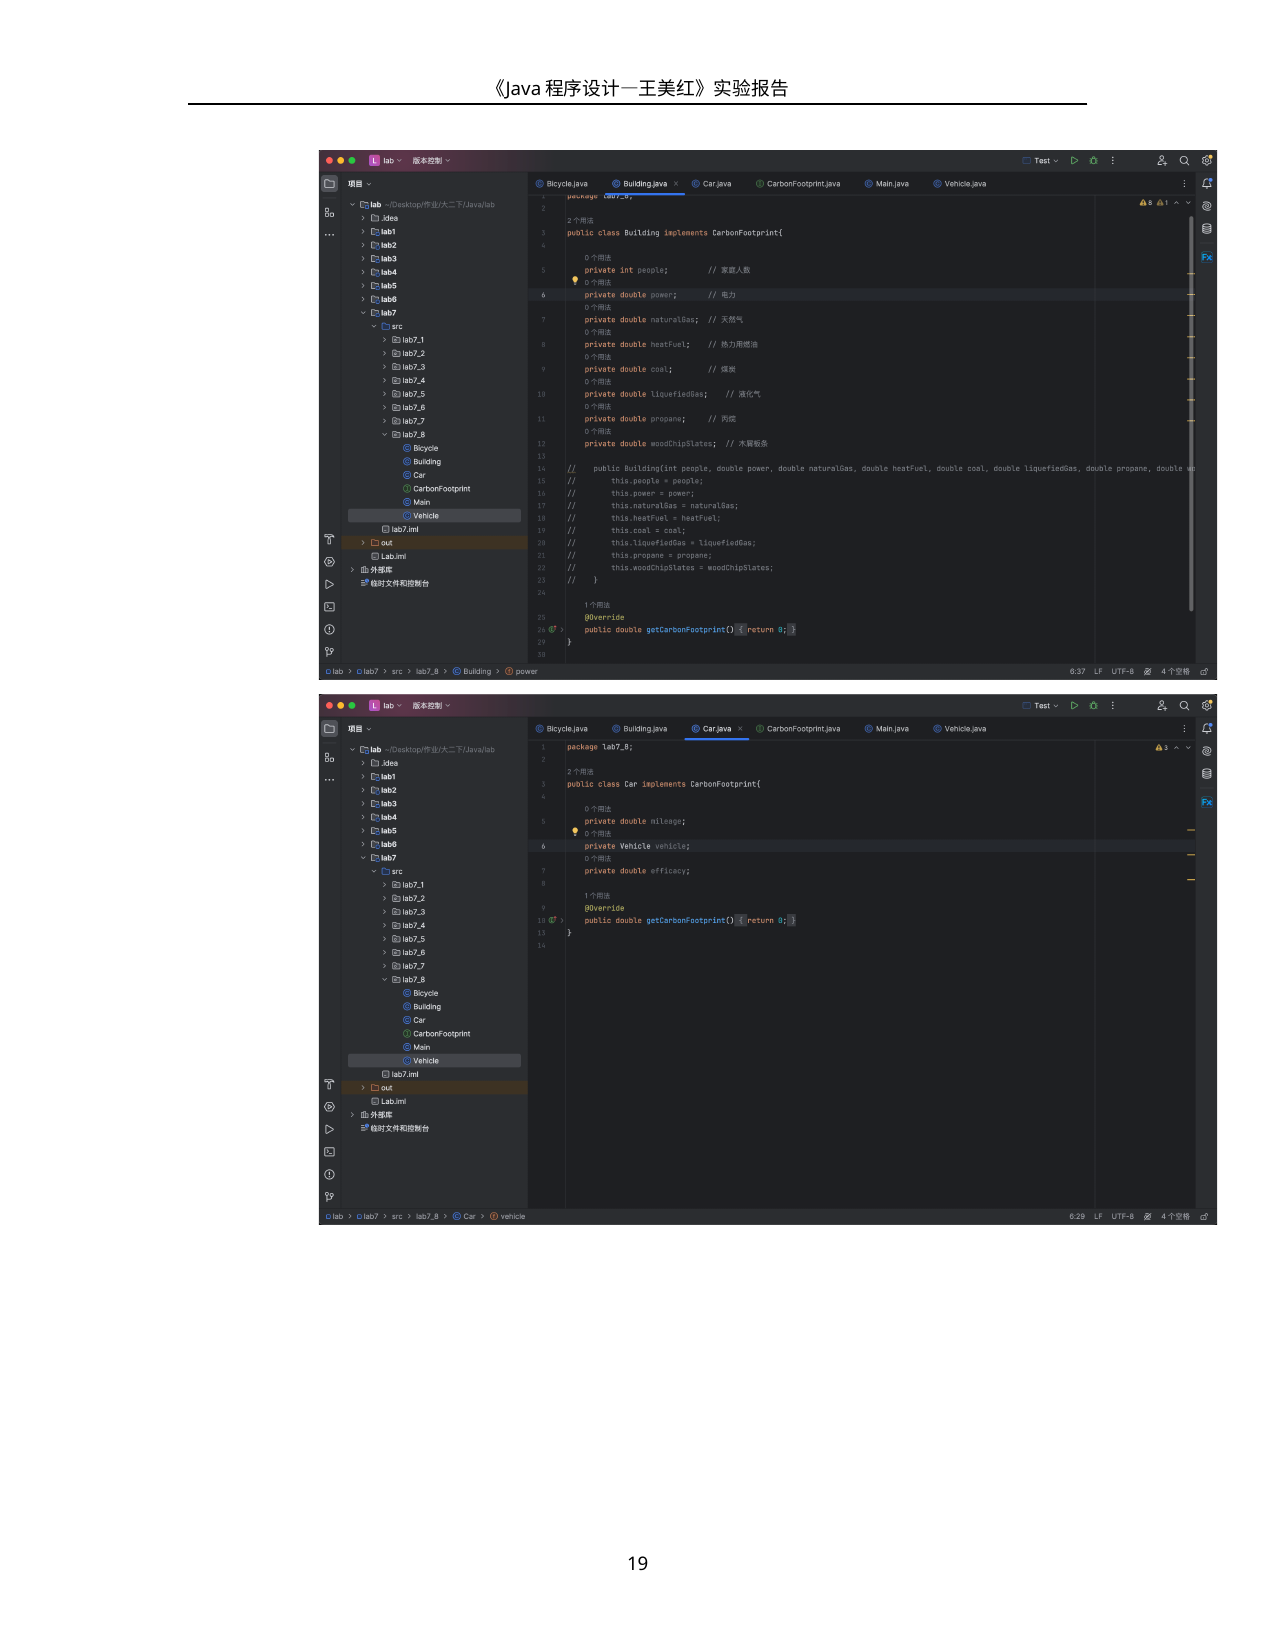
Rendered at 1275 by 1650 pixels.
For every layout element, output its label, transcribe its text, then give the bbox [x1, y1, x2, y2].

picture [318, 150, 1218, 680]
picture [318, 694, 1218, 1225]
